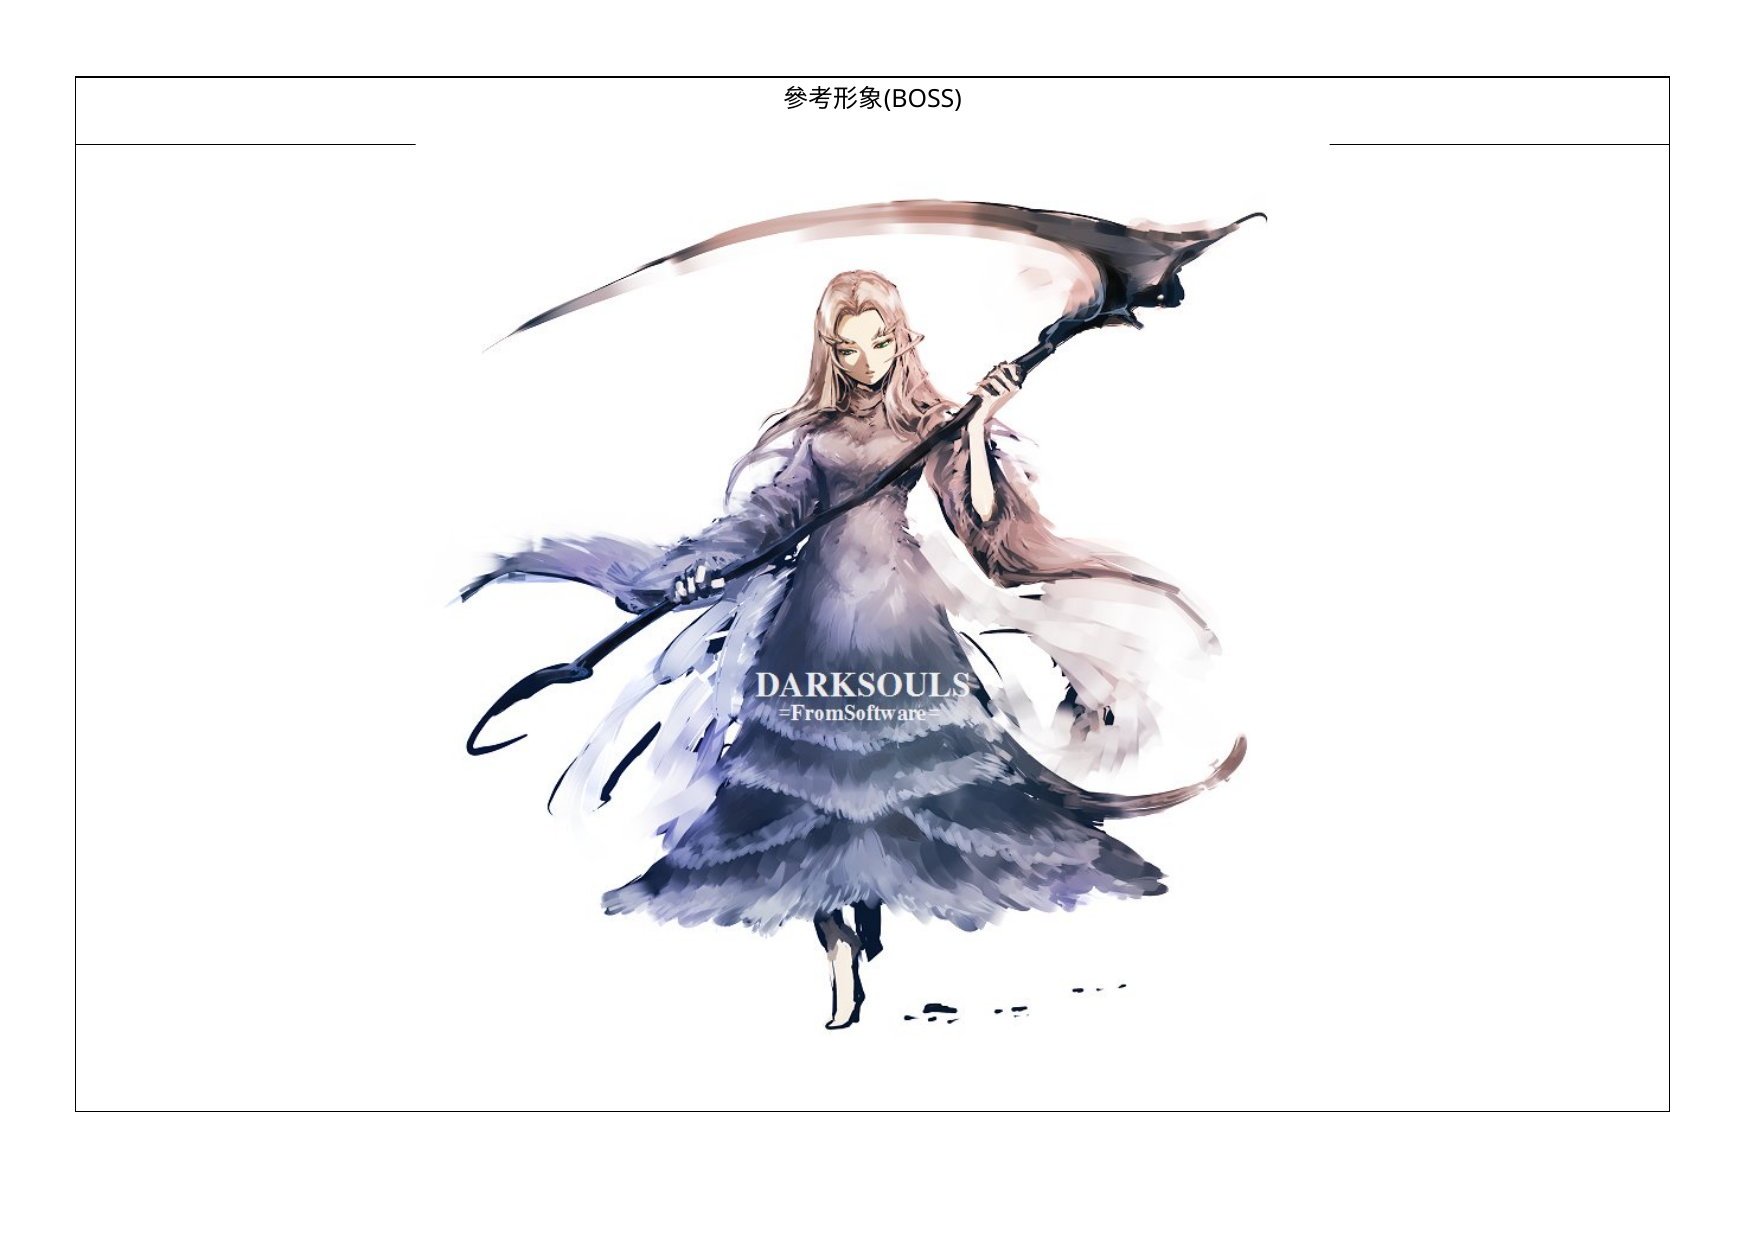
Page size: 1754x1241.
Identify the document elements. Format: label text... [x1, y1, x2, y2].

picture [415, 144, 1330, 1057]
table_cell 參考形象(BOSS) [76, 78, 1669, 143]
table_cell [76, 145, 1669, 1111]
